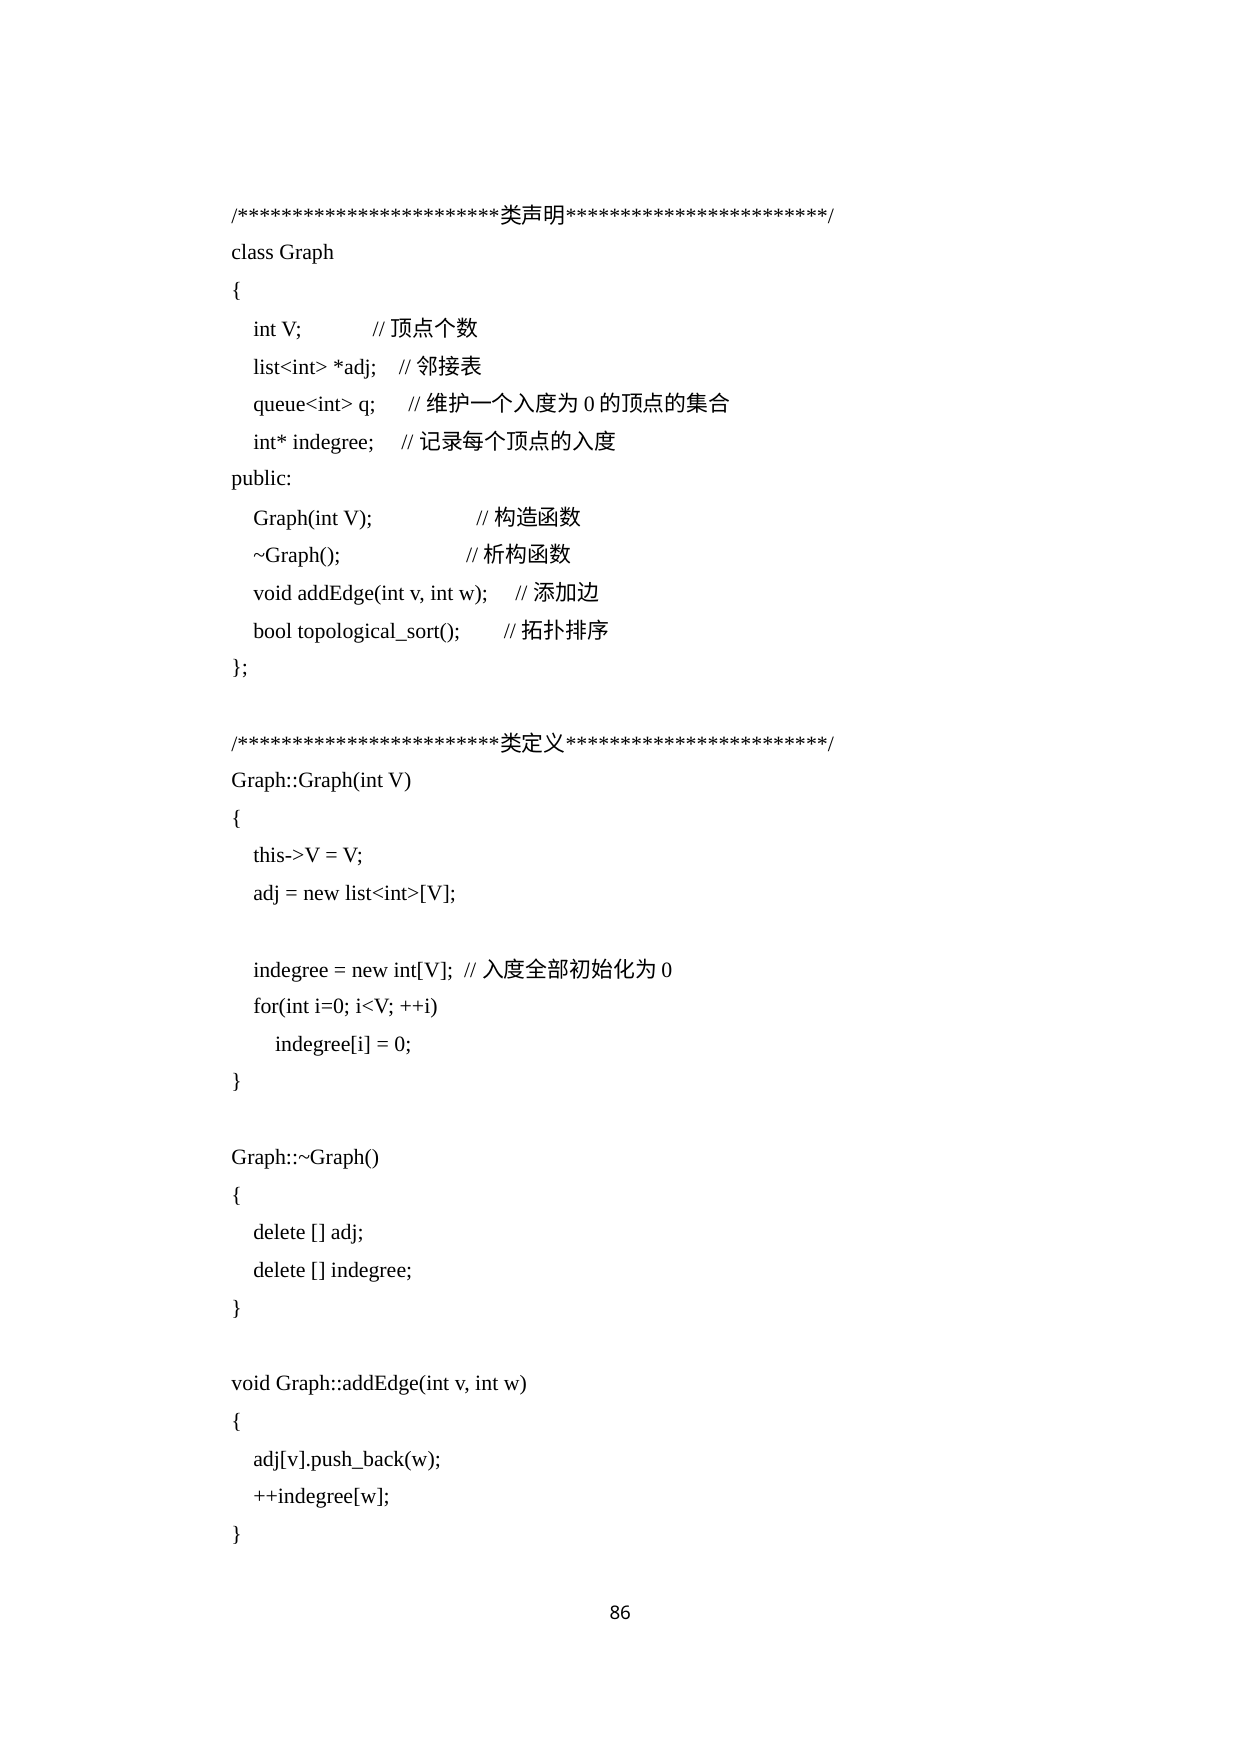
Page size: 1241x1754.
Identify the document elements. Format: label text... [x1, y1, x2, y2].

text adj = new list<int>[V]; [231, 876, 1053, 909]
text void addEdge(int v, int w); // 添加边 [231, 574, 1053, 607]
text indegree = new int[V]; // 入度全部初始化为0 [231, 952, 1053, 984]
text bool topological_sort(); // 拓扑排序 [231, 612, 1053, 645]
text delete [] indegree; [231, 1253, 1053, 1286]
text ~Graph(); // 析构函数 [231, 537, 1053, 569]
text { [231, 1178, 1053, 1210]
text int* indegree; // 记录每个顶点的入度 [231, 424, 1053, 456]
text class Graph [231, 235, 1053, 268]
text Graph::Graph(int V) [231, 763, 1053, 796]
text for(int i=0; i<V; ++i) [231, 989, 1053, 1022]
text adj[v].push_back(w); [231, 1442, 1053, 1474]
text list<int> *adj; // 邻接表 [231, 348, 1053, 381]
text Graph::~Graph() [231, 1140, 1053, 1173]
text this->V = V; [231, 838, 1053, 871]
text Graph(int V); // 构造函数 [231, 499, 1053, 532]
text ++indegree[w]; [231, 1479, 1053, 1512]
text int V; // 顶点个数 [231, 311, 1053, 343]
text { [231, 273, 1053, 305]
text /************************类定义************************/ [231, 725, 1053, 758]
text public: [231, 461, 1053, 494]
text indegree[i] = 0; [231, 1027, 1053, 1059]
text { [231, 801, 1053, 833]
text } [231, 1291, 1053, 1323]
text }; [231, 650, 1053, 682]
text queue<int> q; // 维护一个入度为0的顶点的集合 [231, 386, 1053, 418]
text } [231, 1065, 1053, 1097]
text delete [] adj; [231, 1216, 1053, 1248]
text void Graph::addEdge(int v, int w) [231, 1366, 1053, 1399]
text /************************类声明************************/ [231, 197, 1053, 230]
text } [231, 1517, 1053, 1550]
text { [231, 1404, 1053, 1437]
